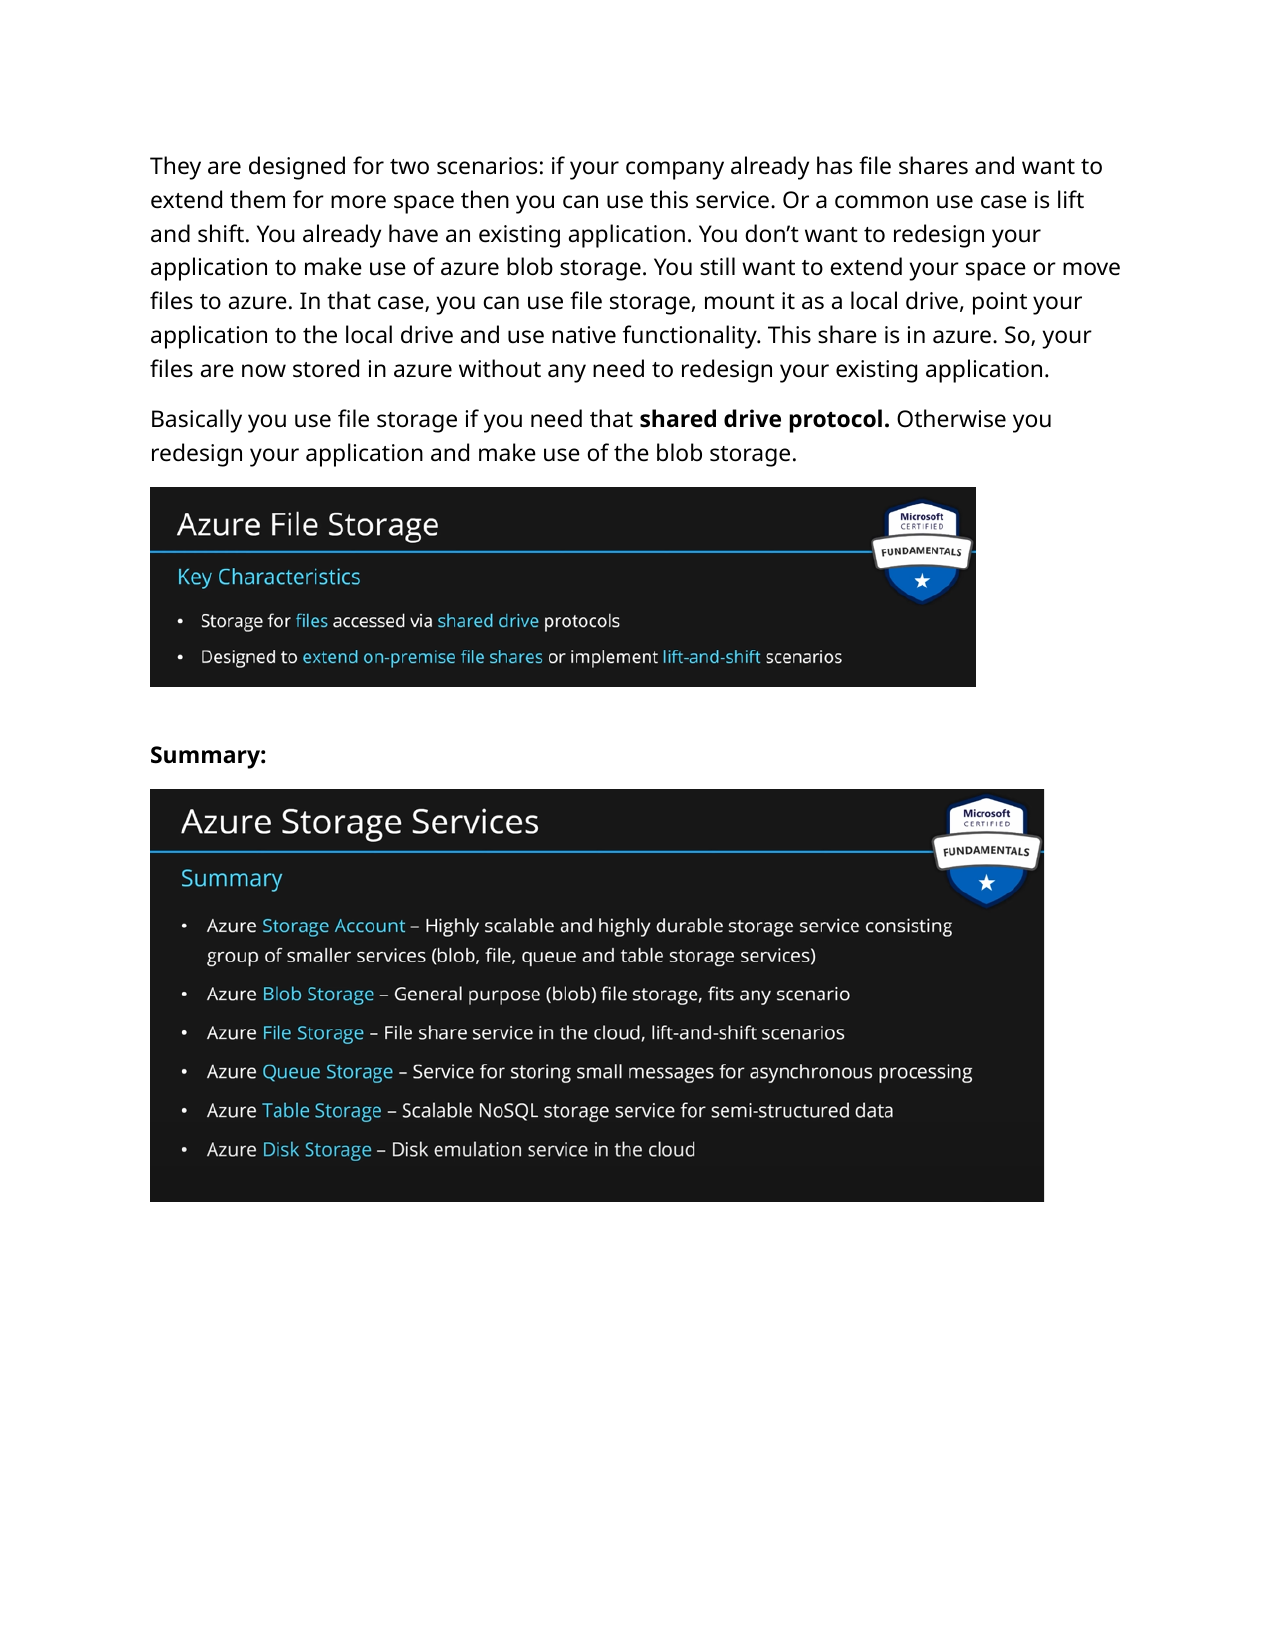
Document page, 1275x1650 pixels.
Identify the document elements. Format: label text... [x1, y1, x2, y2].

picture [150, 789, 1045, 1202]
text Basically you use file storage if you need that shared drive protocol. Otherwise you redesign your application and make use of the blob storage. [150, 403, 1125, 468]
text Summary: [150, 739, 1125, 770]
text They are designed for two scenarios: if your company already has file shares and want to extend them for more space then you can use this service. Or a common use case is lift and shift. You already have an existing application. You don’t want to redesign your application to make use of azure blob storage. You still want to extend your space or move files to azure. In that case, you can use file storage, mount it as a local drive, point your application to the local drive and use native functionality. This share is in azure. So, your files are now stored in azure without any need to redesign your existing application. [150, 150, 1125, 384]
picture [150, 487, 976, 687]
